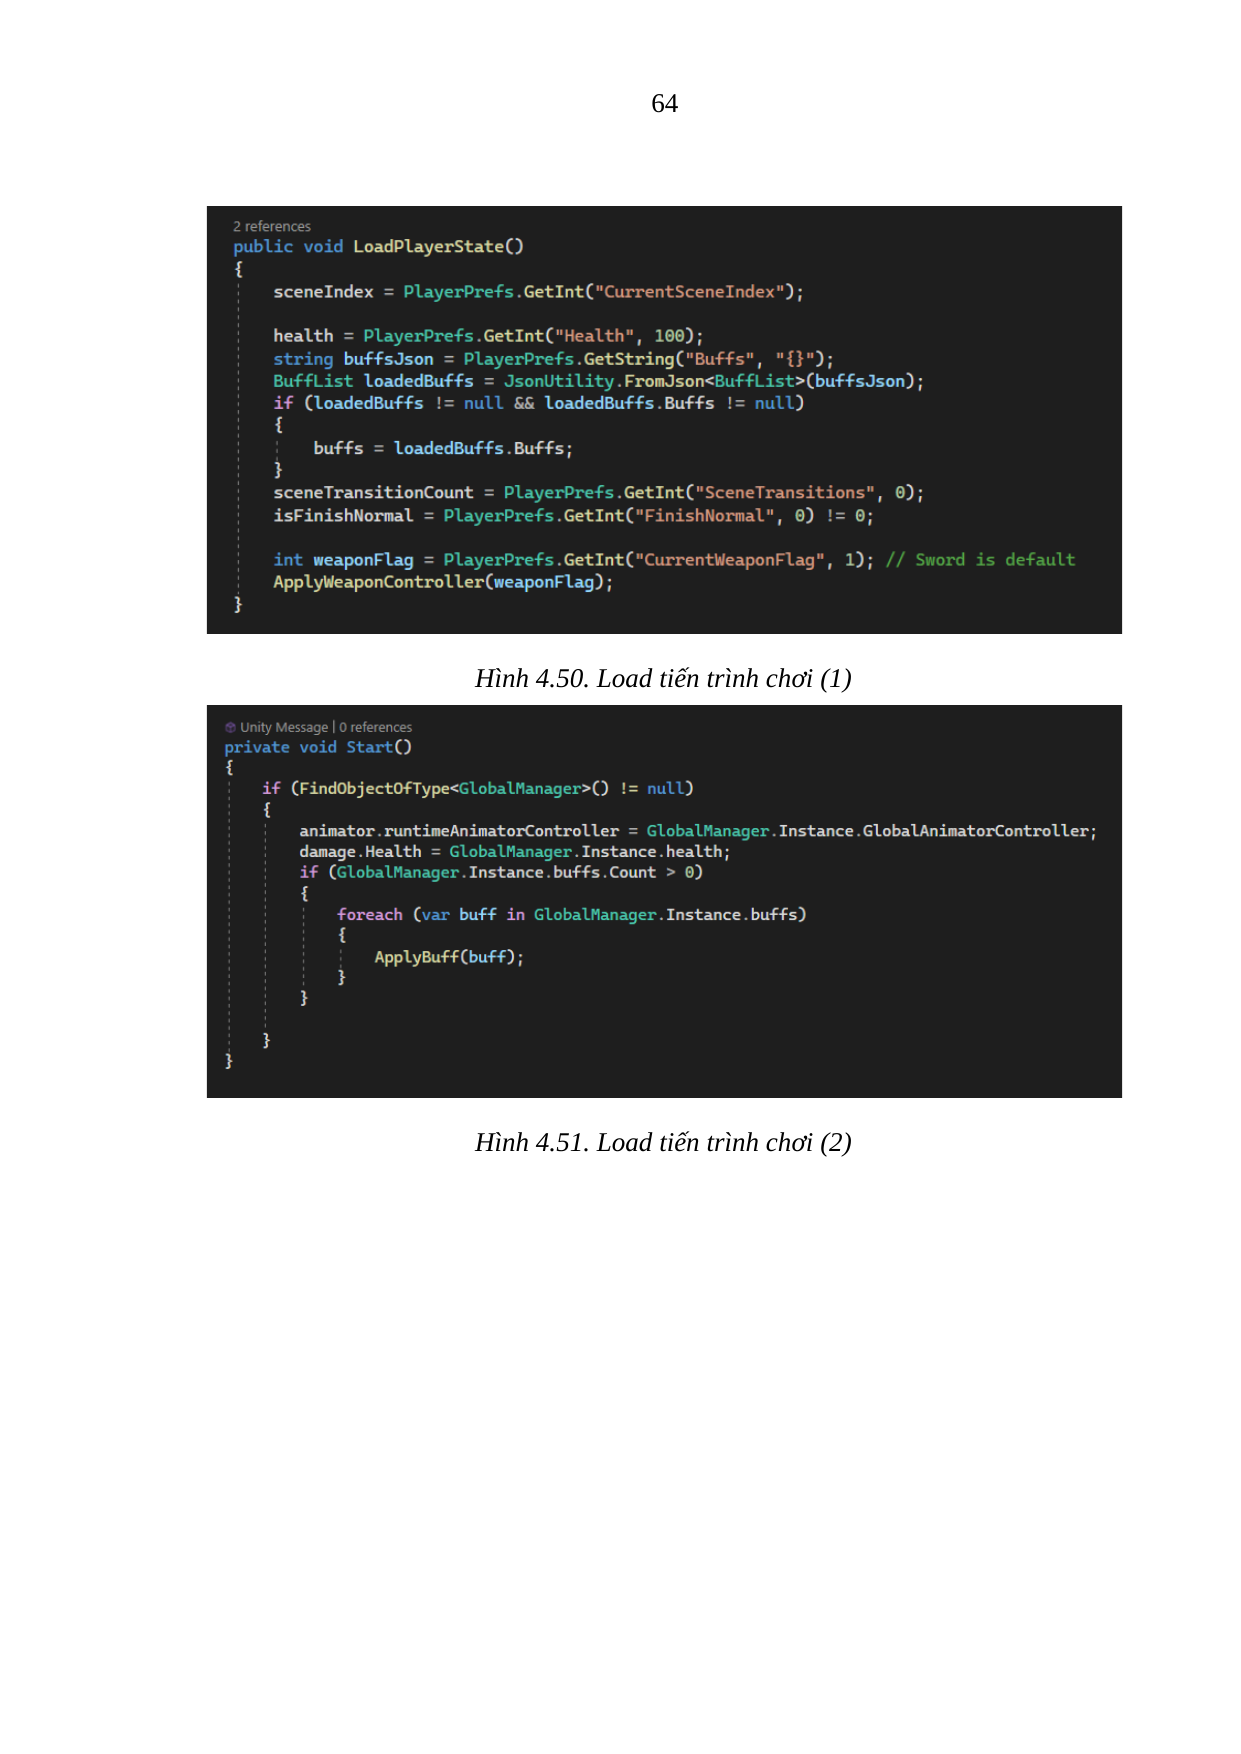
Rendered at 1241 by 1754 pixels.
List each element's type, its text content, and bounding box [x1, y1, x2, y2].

picture [206, 206, 1123, 634]
picture [206, 705, 1123, 1098]
